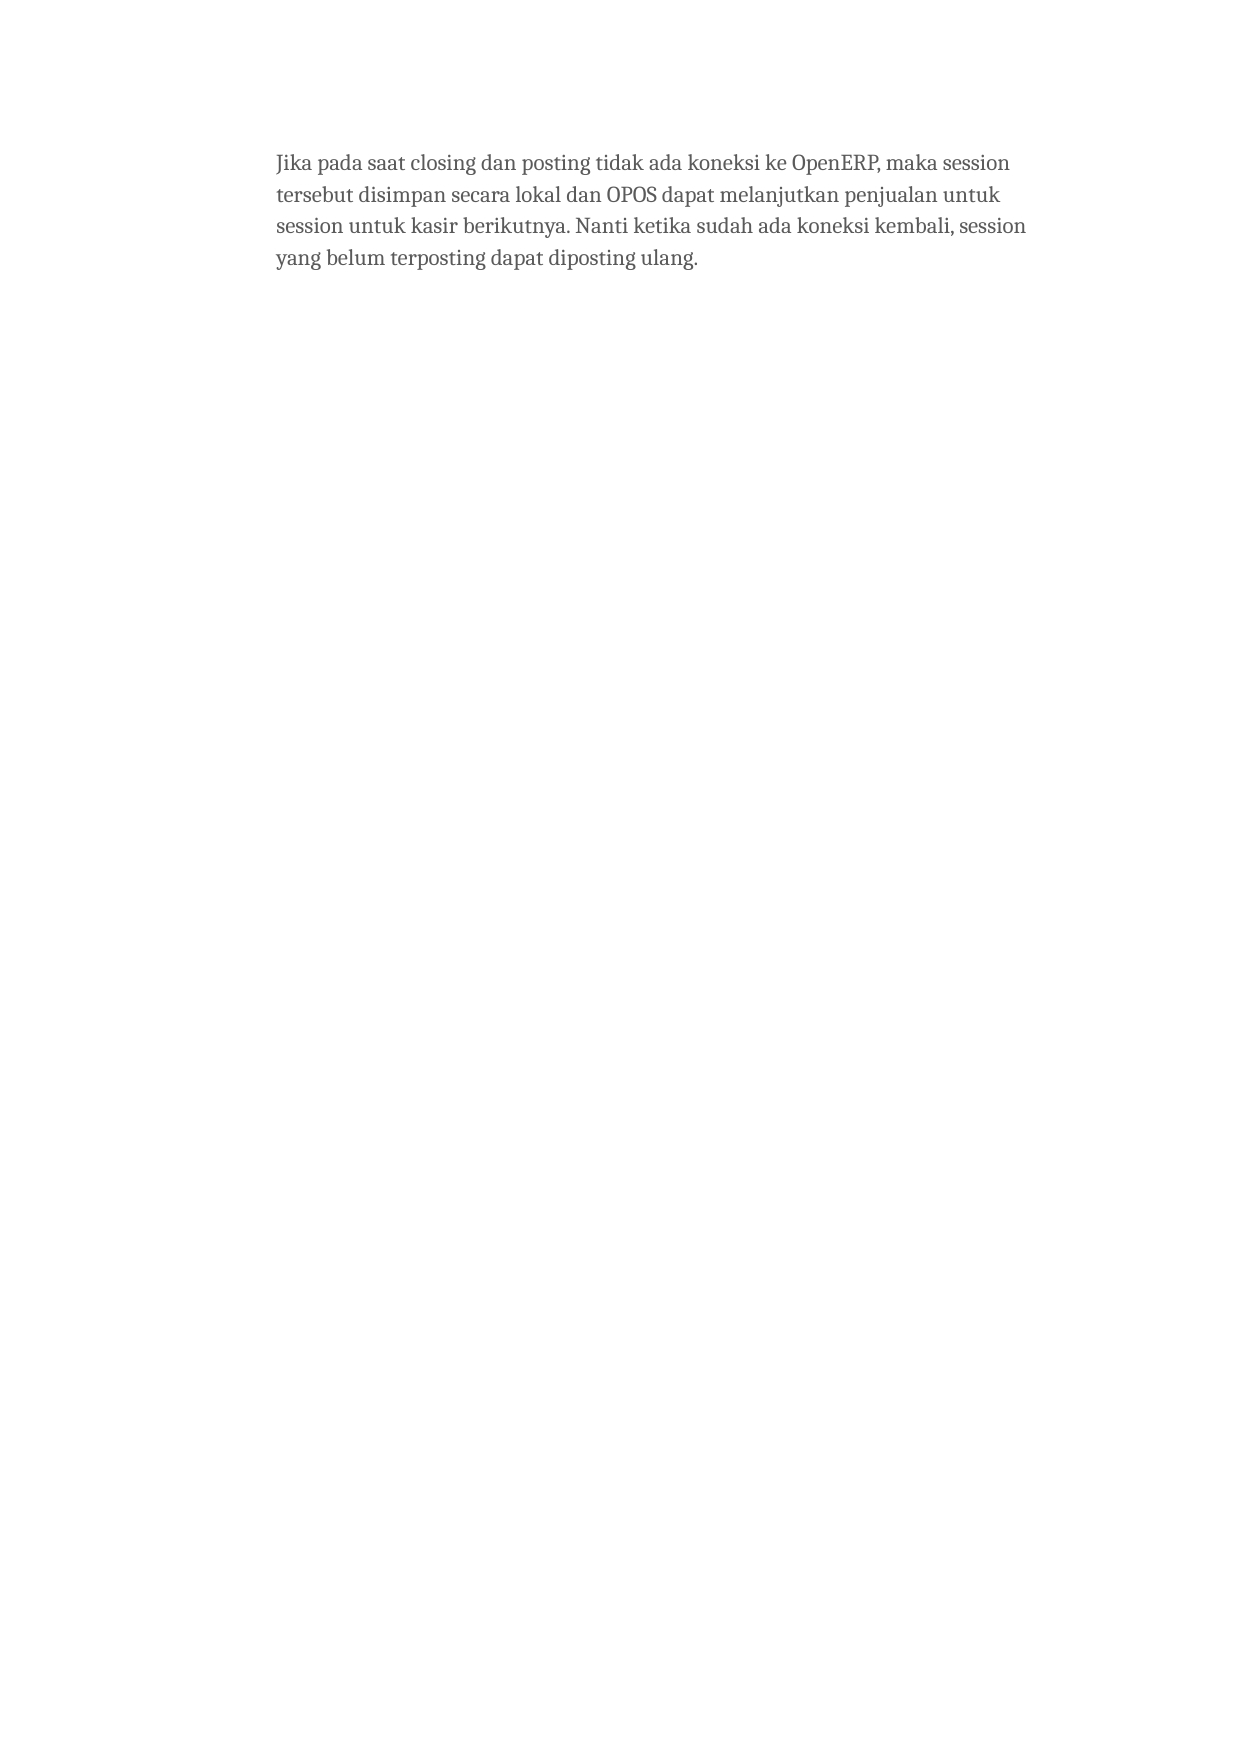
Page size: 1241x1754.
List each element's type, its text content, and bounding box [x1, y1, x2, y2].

text Jika pada saat closing dan posting tidak ada koneksi ke OpenERP, maka session tersebut disimpan secara lokal dan OPOS dapat melanjutkan penjualan untuk session untuk kasir berikutnya. Nanti ketika sudah ada koneksi kembali, session yang belum terposting dapat diposting ulang. [276, 150, 1053, 271]
